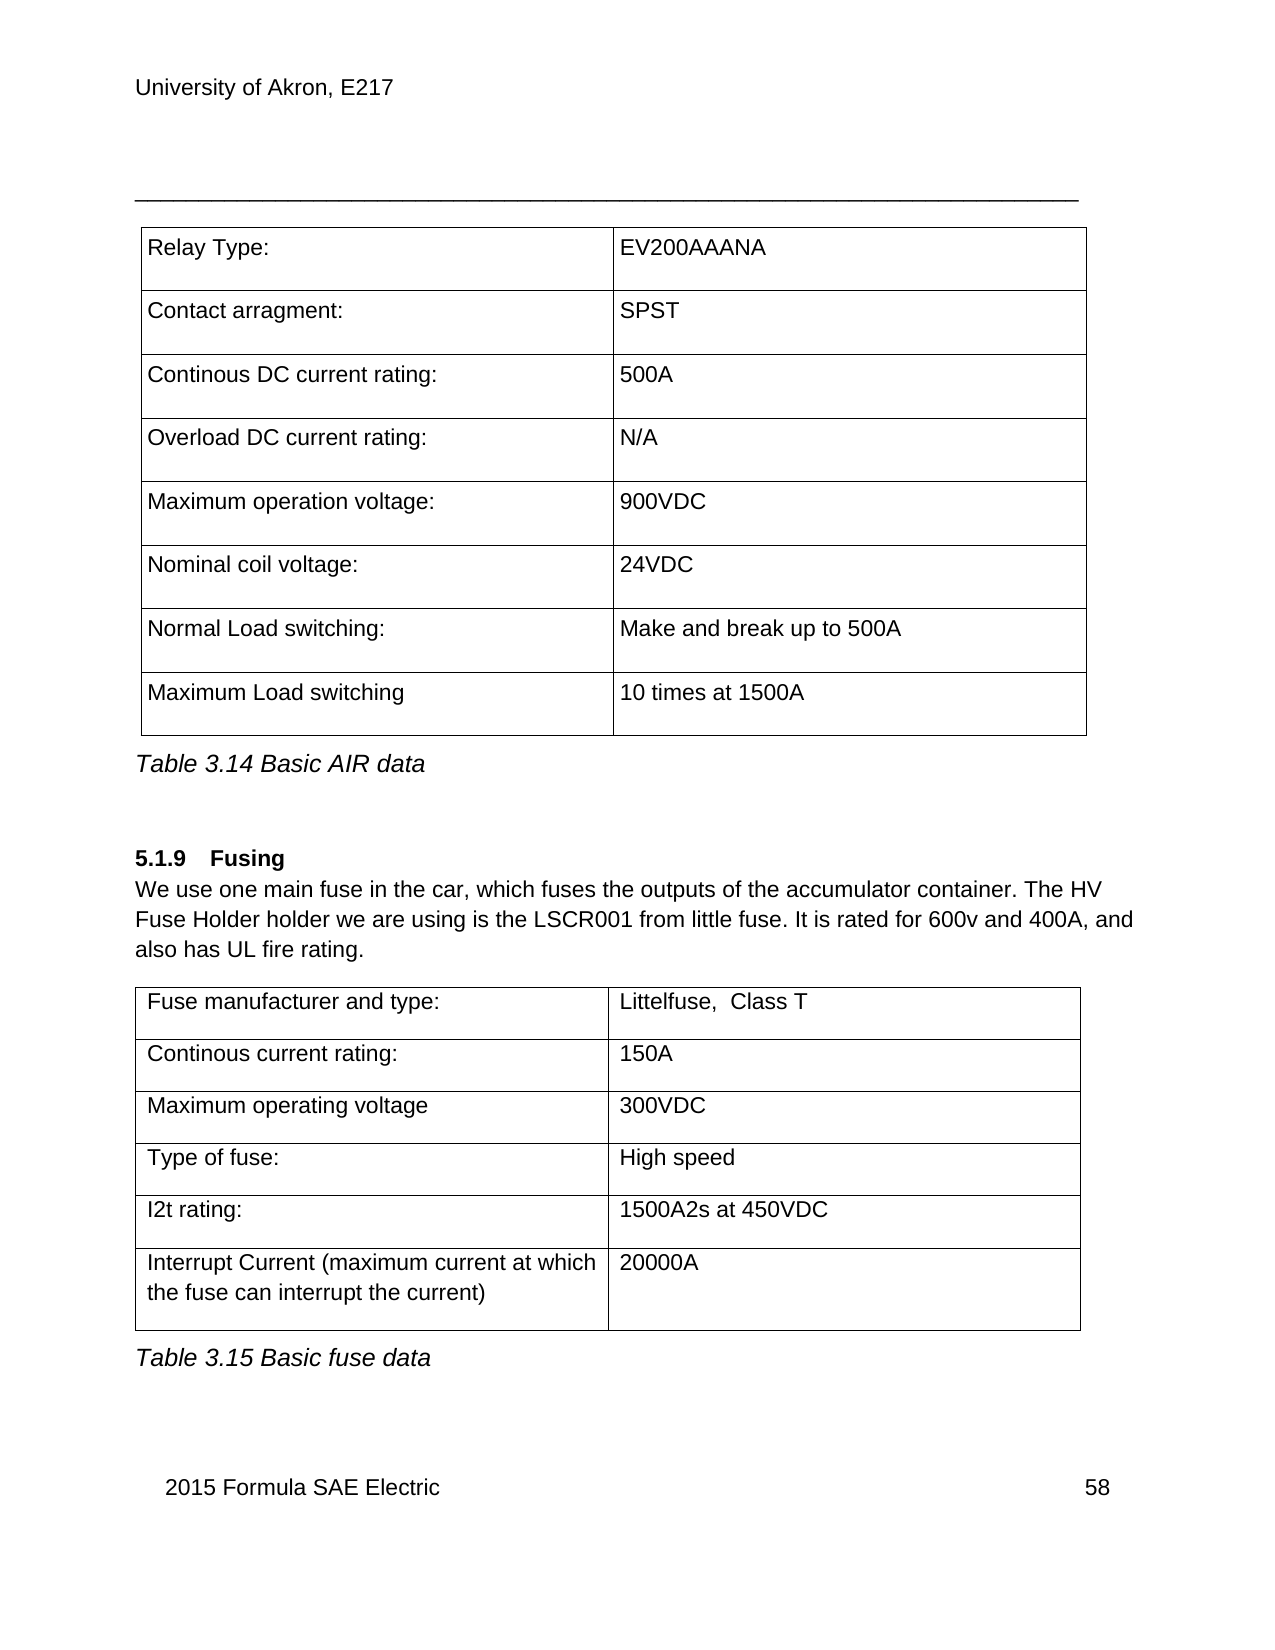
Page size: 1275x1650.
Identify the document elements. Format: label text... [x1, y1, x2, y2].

table_cell SPST [614, 291, 1086, 354]
table_cell Normal Load switching: [142, 609, 613, 672]
table_cell N/A [614, 419, 1086, 481]
table_cell I2t rating: [136, 1196, 608, 1247]
table_header EV200AAANA [614, 228, 1086, 290]
table_cell 24VDC [614, 546, 1086, 608]
table_header Relay Type: [142, 228, 613, 290]
table_cell 500A [614, 355, 1086, 417]
table_header Littelfuse, Class T [609, 988, 1080, 1039]
table_cell Maximum Load switching [142, 673, 613, 735]
table_cell 900VDC [614, 482, 1086, 544]
table_cell 20000A [609, 1249, 1080, 1330]
subtitle Fusing [135, 845, 1140, 872]
table_cell Continous DC current rating: [142, 355, 613, 417]
table_cell Maximum operation voltage: [142, 482, 613, 544]
text We use one main fuse in the car, which fuses the outputs of the accumulator container. The HV Fuse Holder holder we are using is the LSCR001 from little fuse. It is rated for 600v and 400A, and also has UL fire rating. [135, 876, 1140, 962]
table_cell Continous current rating: [136, 1040, 608, 1091]
table_cell Nominal coil voltage: [142, 546, 613, 608]
table_cell 10 times at 1500A [614, 673, 1086, 735]
table_cell Contact arragment: [142, 291, 613, 354]
table_cell 1500A2s at 450VDC [609, 1196, 1080, 1247]
table_cell Maximum operating voltage [136, 1092, 608, 1143]
table_cell Overload DC current rating: [142, 419, 613, 481]
table_cell Make and break up to 500A [614, 609, 1086, 672]
table_cell Type of fuse: [136, 1144, 608, 1195]
table_cell High speed [609, 1144, 1080, 1195]
table_header Fuse manufacturer and type: [136, 988, 608, 1039]
table_cell 150A [609, 1040, 1080, 1091]
table_cell 300VDC [609, 1092, 1080, 1143]
table_cell Interrupt Current (maximum current at which the fuse can interrupt the current) [136, 1249, 608, 1330]
